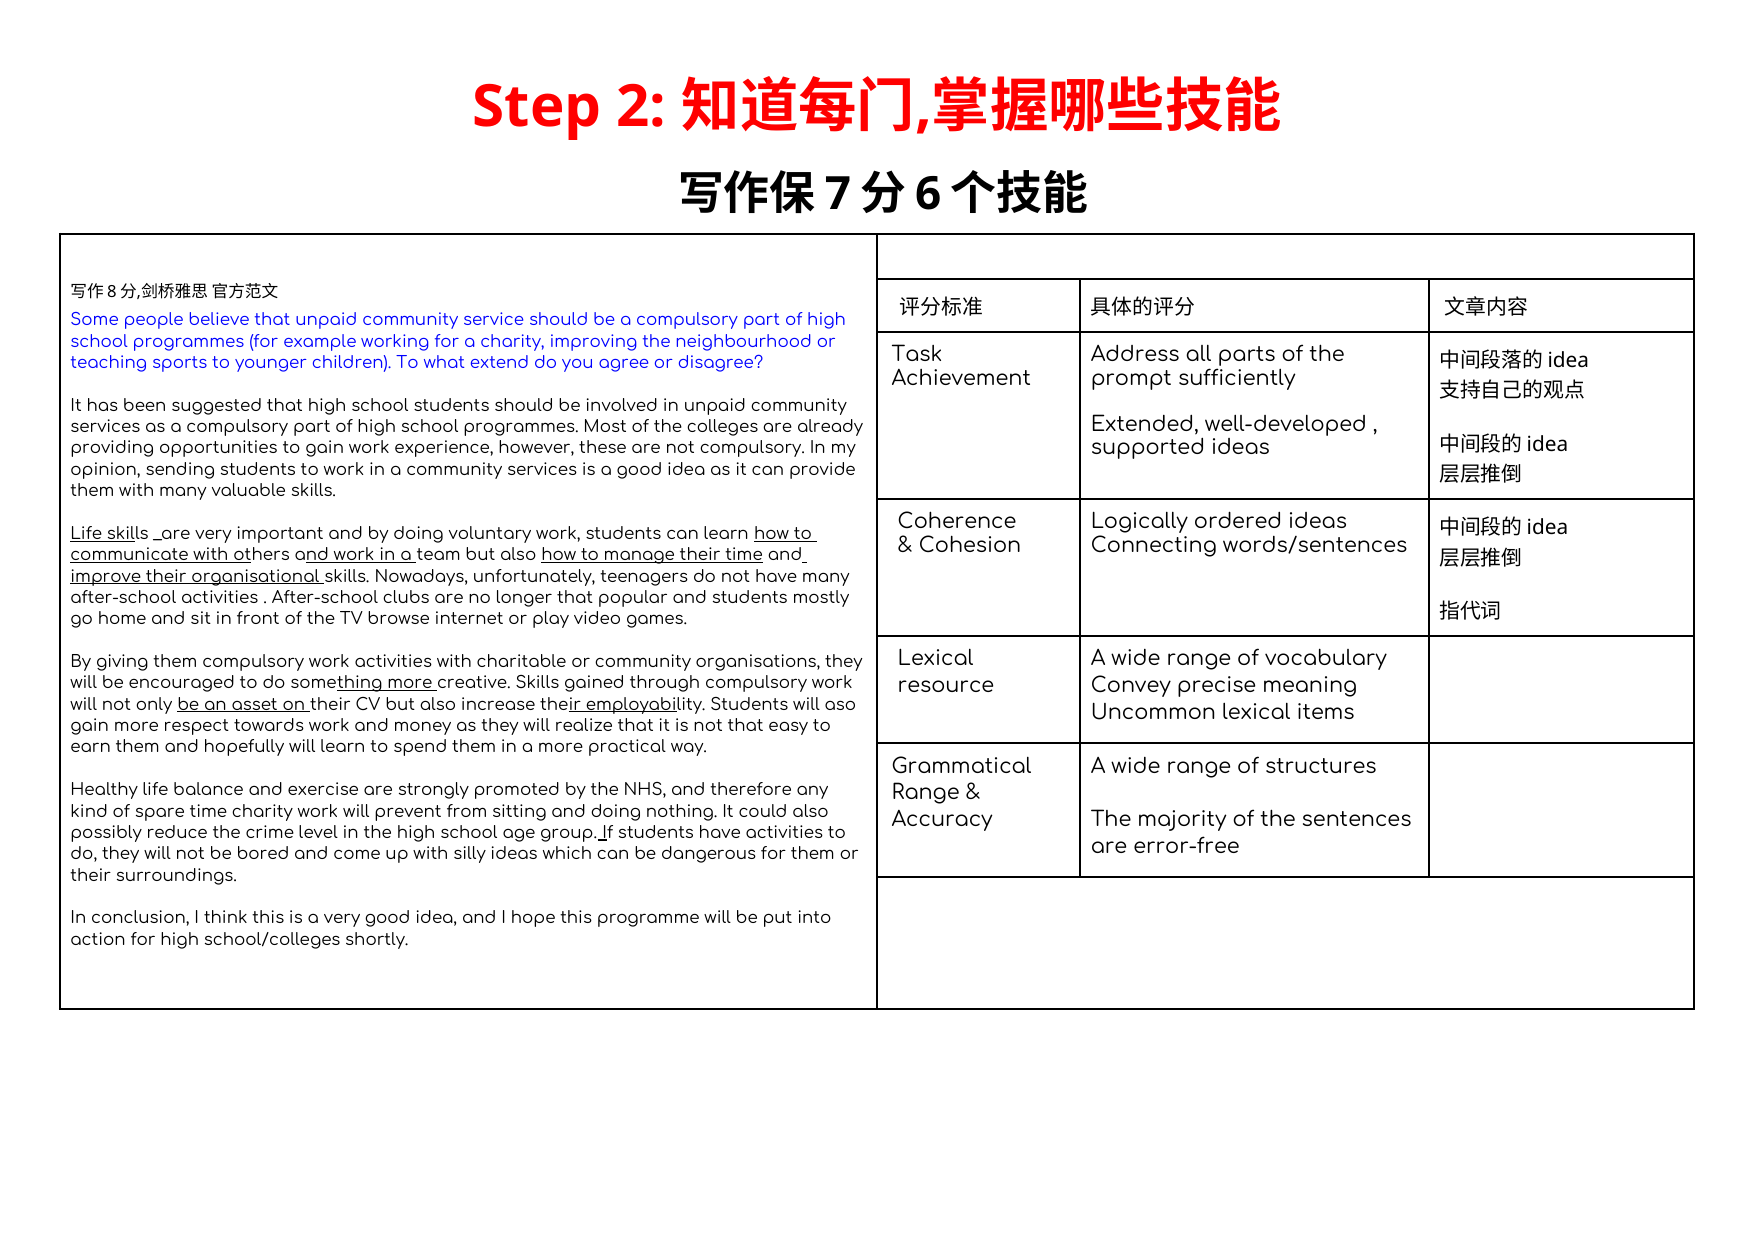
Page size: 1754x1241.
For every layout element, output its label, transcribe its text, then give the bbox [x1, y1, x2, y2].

table_header 写作8分,剑桥雅思 官方范文 Some people believe that unpaid community service should be a compulsory part of high school programmes (for example working for a charity, improving the neighbourhood or teaching sports to younger children). To what extend do you agree or disagree? It has been suggested that high school students should be involved in unpaid community services as a compulsory part of high school programmes. Most of the colleges are already providing opportunities to gain work experience, however, these are not compulsory. In my opinion, sending students to work in a community services is a good idea as it can provide them with many valuable skills. Life skills _are very important and by doing voluntary work, students can learn how to communicate with others and work in a team but also how to manage their time and improve their organisational skills. Nowadays, unfortunately, teenagers do not have many after-school activities . After-school clubs are no longer that popular and students mostly go home and sit in front of the TV browse internet or play video games. By giving them compulsory work activities with charitable or community organisations, they will be encouraged to do something more creative. Skills gained through compulsory work will not only be an asset on their CV but also increase their employability. Students will aso gain more respect towards work and money as they will realize that it is not that easy to earn them and hopefully will learn to spend them in a more practical way. Healthy life balance and exercise are strongly promoted by the NHS, and therefore any kind of spare time charity work will prevent from sitting and doing nothing. It could also possibly reduce the crime level in the high school age group. If students have activities to do, they will not be bored and come up with silly ideas which can be dangerous for them or their surroundings. In conclusion, I think this is a very good idea, and I hope this programme will be put into action for high school/colleges shortly. [61, 235, 876, 1008]
table_header [1081, 280, 1428, 331]
table_header [1430, 500, 1693, 635]
table_header [878, 637, 1079, 742]
table_header [1081, 637, 1428, 742]
table_header [1081, 744, 1428, 876]
table_header [878, 280, 1079, 331]
table_header [878, 878, 1693, 1008]
subtitle Step 2: 知道每门,掌握哪些技能 [15, 59, 1739, 144]
table_header [878, 500, 1079, 635]
table_header [878, 333, 1079, 498]
table_header [1430, 280, 1693, 331]
table_header [878, 235, 1693, 278]
table_header [1081, 333, 1428, 498]
table_header [1430, 744, 1693, 876]
table_header [1430, 333, 1693, 498]
table_header [1081, 500, 1428, 635]
text 写作保7分6个技能 [15, 156, 1739, 223]
table_header [878, 744, 1079, 876]
table_header [1430, 637, 1693, 742]
